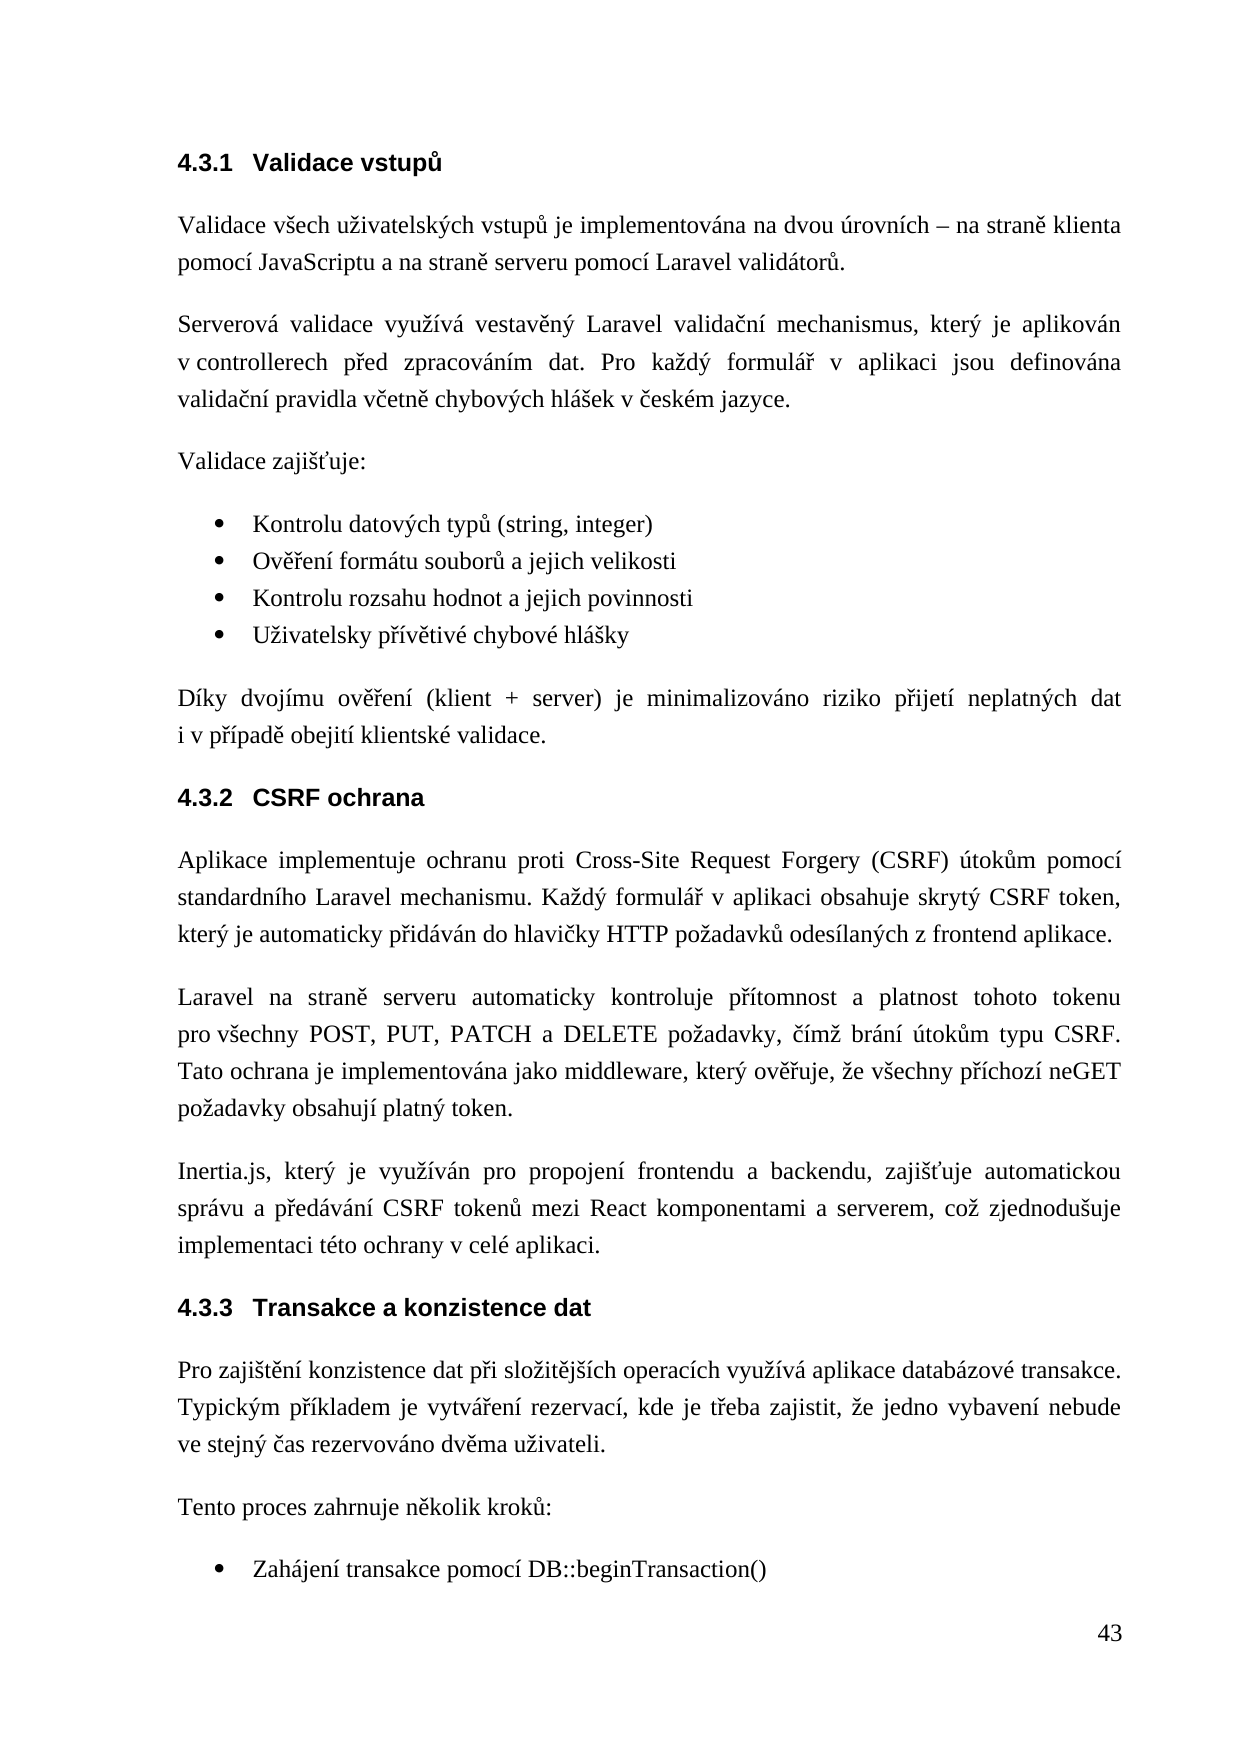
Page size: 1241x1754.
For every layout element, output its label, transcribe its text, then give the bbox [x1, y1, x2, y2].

list Uživatelsky přívětivé chybové hlášky [215, 621, 1122, 649]
subtitle Validace vstupů [177, 148, 1122, 176]
text Inertia.js, který je využíván pro propojení frontendu a backendu, zajišťuje automatickou správu a předávání CSRF tokenů mezi React komponentami a serverem, což zjednodušuje implementaci této ochrany v celé aplikaci. [177, 1156, 1122, 1259]
text Tento proces zahrnuje několik kroků: [177, 1492, 1122, 1521]
text Pro zajištění konzistence dat při složitějších operacích využívá aplikace databázové transakce. Typickým příkladem je vytváření rezervací, kde je třeba zajistit, že jedno vybavení nebude ve stejný čas rezervováno dvěma uživateli. [177, 1355, 1122, 1458]
text Laravel na straně serveru automaticky kontroluje přítomnost a platnost tohoto tokenu pro všechny POST, PUT, PATCH a DELETE požadavky, čímž brání útokům typu CSRF. Tato ochrana je implementována jako middleware, který ověřuje, že všechny příchozí neGET požadavky obsahují platný token. [177, 982, 1122, 1122]
text Aplikace implementuje ochranu proti Cross-Site Request Forgery (CSRF) útokům pomocí standardního Laravel mechanismu. Každý formulář v aplikaci obsahuje skrytý CSRF token, který je automaticky přidáván do hlavičky HTTP požadavků odesílaných z frontend aplikace. [177, 845, 1122, 948]
text Díky dvojímu ověření (klient + server) je minimalizováno riziko přijetí neplatných dat i v případě obejití klientské validace. [177, 683, 1122, 749]
list Kontrolu rozsahu hodnot a jejich povinnosti [215, 583, 1122, 612]
text Validace zajišťuje: [177, 446, 1122, 475]
list Kontrolu datových typů (string, integer) [215, 509, 1122, 537]
list Ověření formátu souborů a jejich velikosti [215, 546, 1122, 575]
list Zahájení transakce pomocí DB::beginTransaction() [215, 1554, 1122, 1583]
subtitle CSRF ochrana [177, 782, 1122, 811]
subtitle Transakce a konzistence dat [177, 1293, 1122, 1321]
text Serverová validace využívá vestavěný Laravel validační mechanismus, který je aplikován v controllerech před zpracováním dat. Pro každý formulář v aplikaci jsou definována validační pravidla včetně chybových hlášek v českém jazyce. [177, 309, 1122, 413]
text Validace všech uživatelských vstupů je implementována na dvou úrovních – na straně klienta pomocí JavaScriptu a na straně serveru pomocí Laravel validátorů. [177, 210, 1122, 276]
